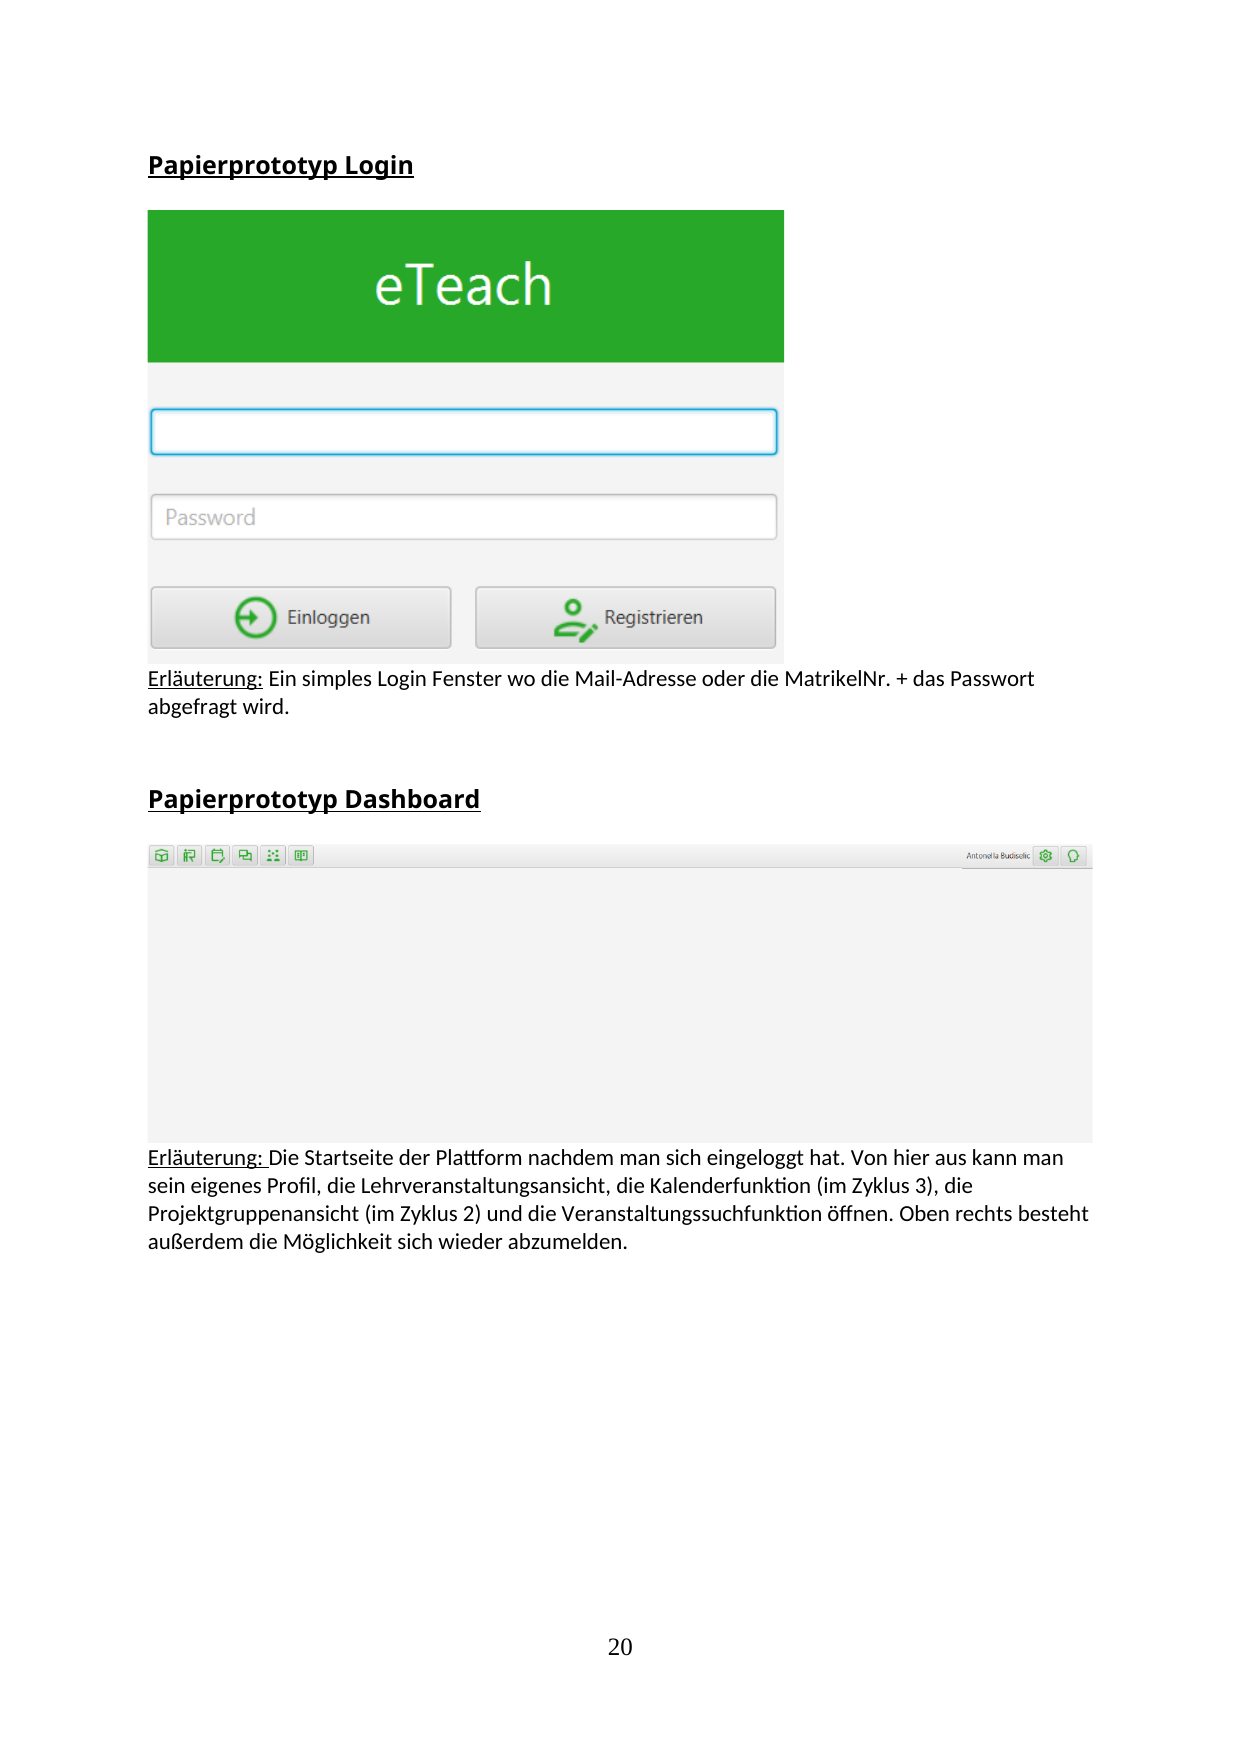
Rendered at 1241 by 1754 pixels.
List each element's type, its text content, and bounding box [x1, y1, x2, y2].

subtitle Papierprototyp Dashboard [148, 782, 1093, 816]
text Erläuterung: Die Startseite der Plattform nachdem man sich eingeloggt hat. Von hier aus kann man sein eigenes Profil, die Lehrveranstaltungsansicht, die Kalenderfunktion (im Zyklus 3), die Projektgruppenansicht (im Zyklus 2) und die Veranstaltungssuchfunktion öffnen. Oben rechts besteht außerdem die Möglichkeit sich wieder abzumelden. [148, 1143, 1093, 1255]
picture [147, 844, 1093, 1143]
picture [147, 210, 785, 664]
subtitle Papierprototyp Login [148, 148, 1093, 182]
text Erläuterung: Ein simples Login Fenster wo die Mail-Adresse oder die MatrikelNr. + das Passwort abgefragt wird. [148, 664, 1093, 720]
